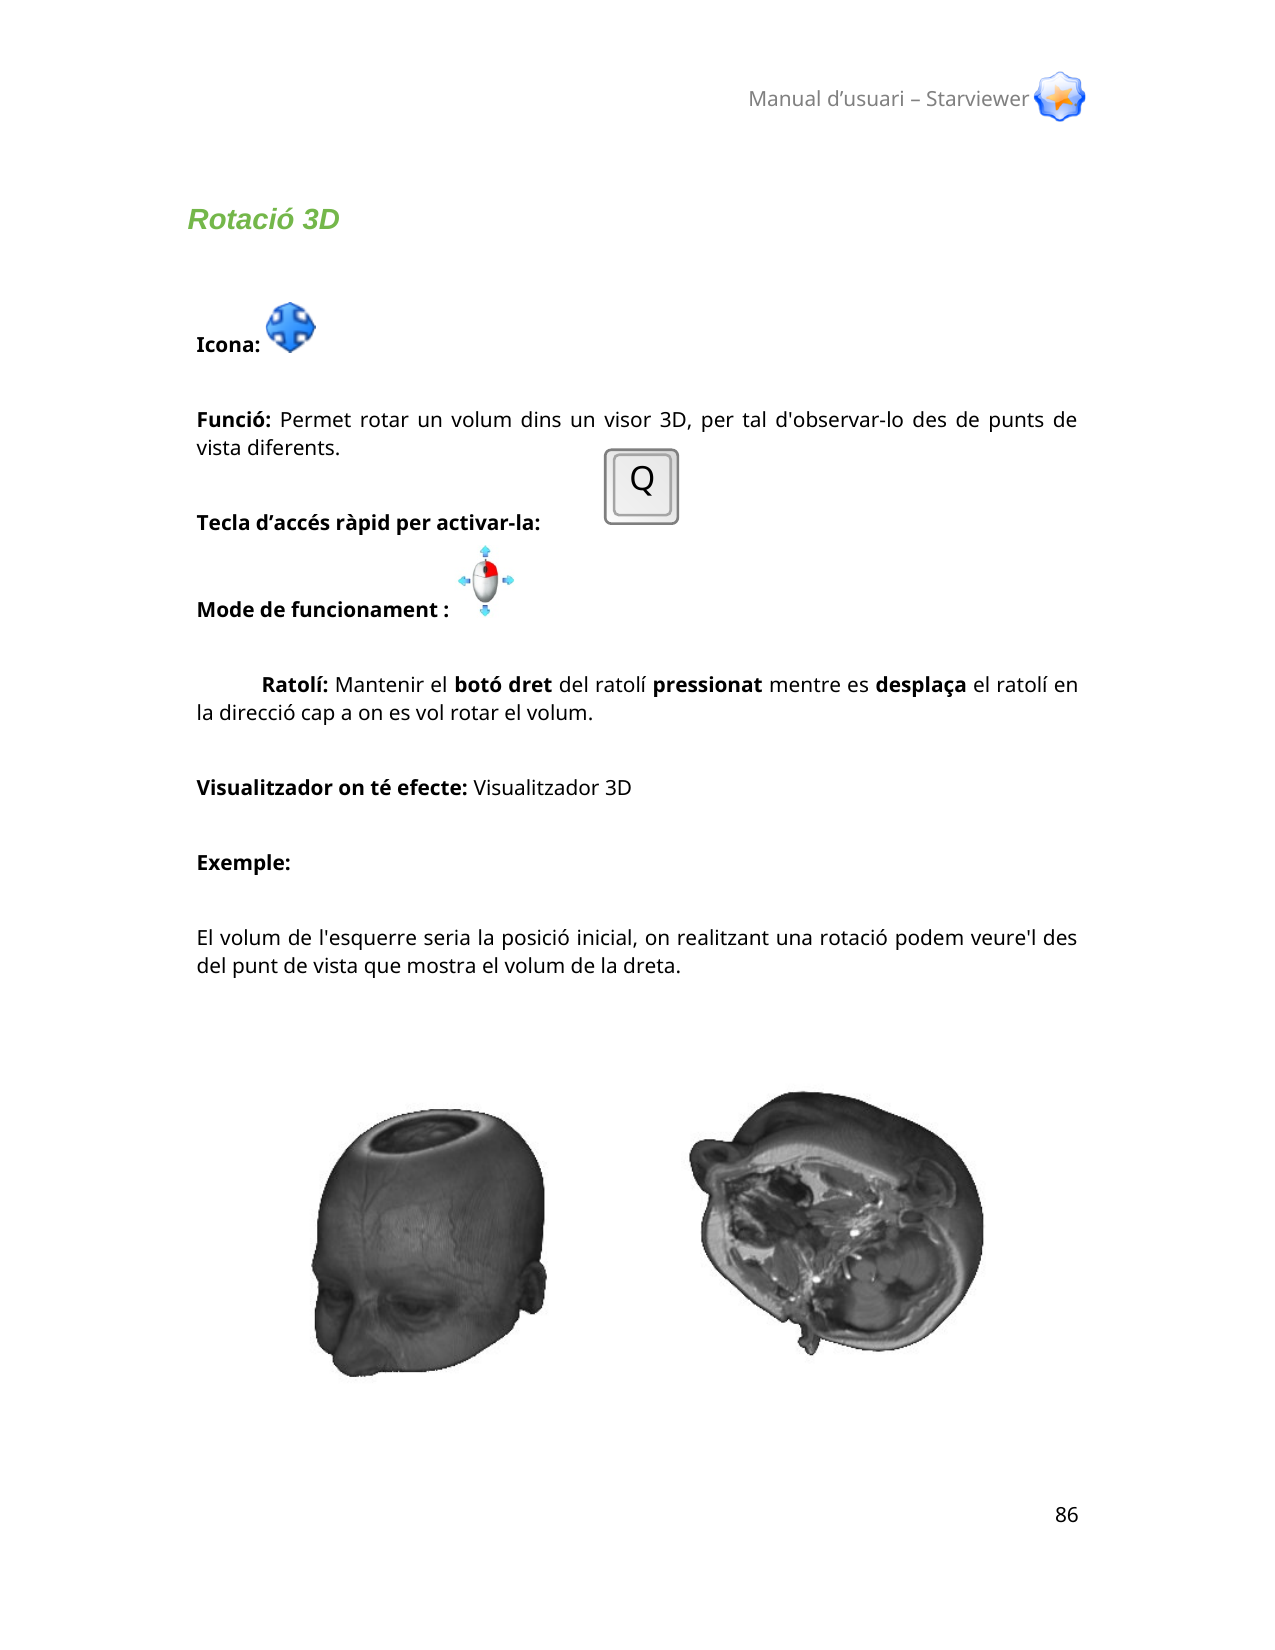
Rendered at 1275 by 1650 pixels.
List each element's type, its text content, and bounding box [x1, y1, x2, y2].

text Visualitzador on té efecte: Visualitzador 3D [196, 773, 1078, 802]
text Exemple: [196, 848, 1078, 877]
picture [265, 302, 316, 353]
picture [1033, 71, 1086, 122]
text Ratolí: Mantenir el botó dret del ratolí pressionat mentre es desplaça el ratolí en la direcció cap a on es vol rotar el volum. [196, 670, 1078, 727]
picture [454, 545, 515, 618]
picture [196, 1026, 1069, 1453]
subtitle Rotació 3D [187, 202, 1078, 236]
text Funció: Permet rotar un volum dins un visor 3D, per tal d'observar-lo des de punts de vista diferents. [196, 405, 1078, 462]
text Icona: [196, 303, 1078, 359]
text Tecla d’accés ràpid per activar-la: [196, 508, 1078, 537]
text Mode de funcionament : [196, 546, 1078, 624]
text El volum de l'esquerre seria la posició inicial, on realitzant una rotació podem veure'l des del punt de vista que mostra el volum de la dreta. [196, 923, 1078, 980]
